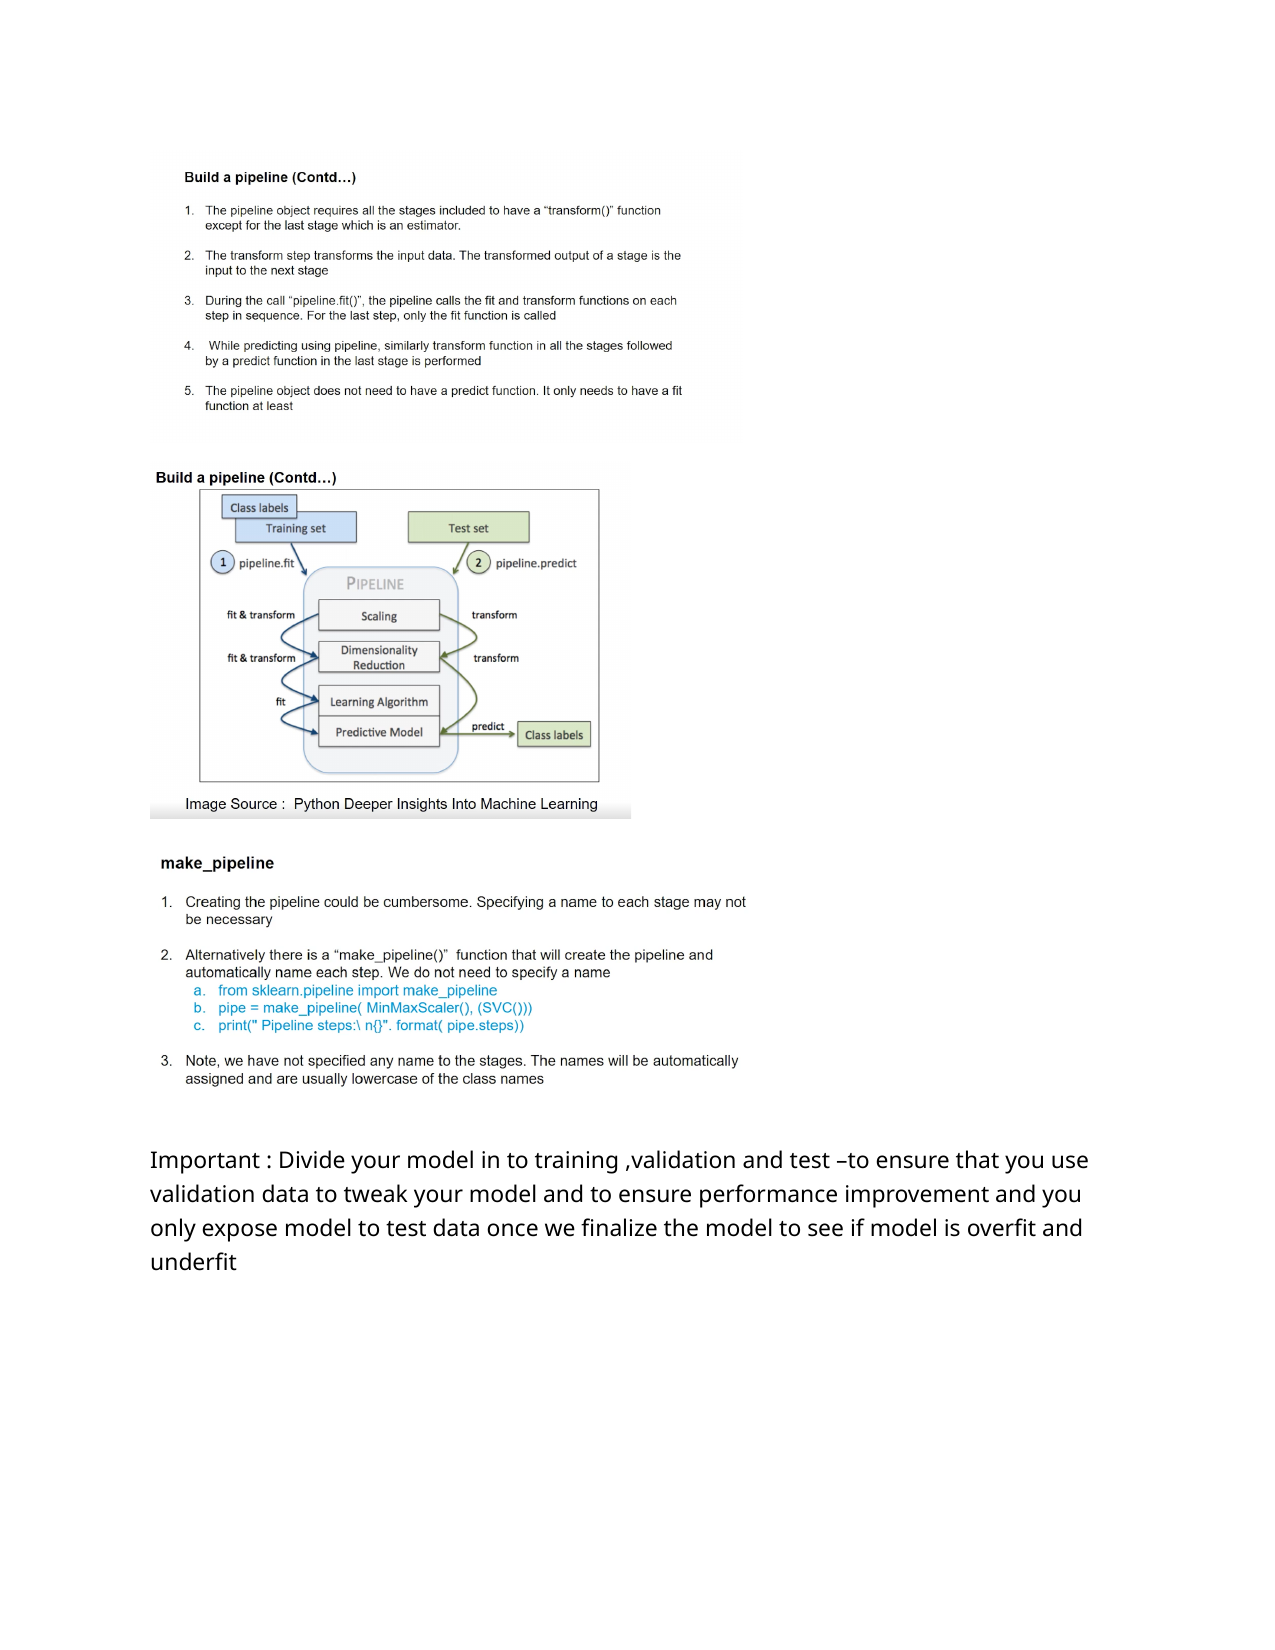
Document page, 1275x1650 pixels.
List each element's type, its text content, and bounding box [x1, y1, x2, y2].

text Important : Divide your model in to training ,validation and test –to ensure that you use validation data to tweak your model and to ensure performance improvement and you only expose model to test data once we finalize the model to see if model is overfit and underfit [150, 1144, 1125, 1277]
picture [150, 150, 744, 443]
picture [150, 461, 632, 819]
picture [150, 837, 757, 1126]
